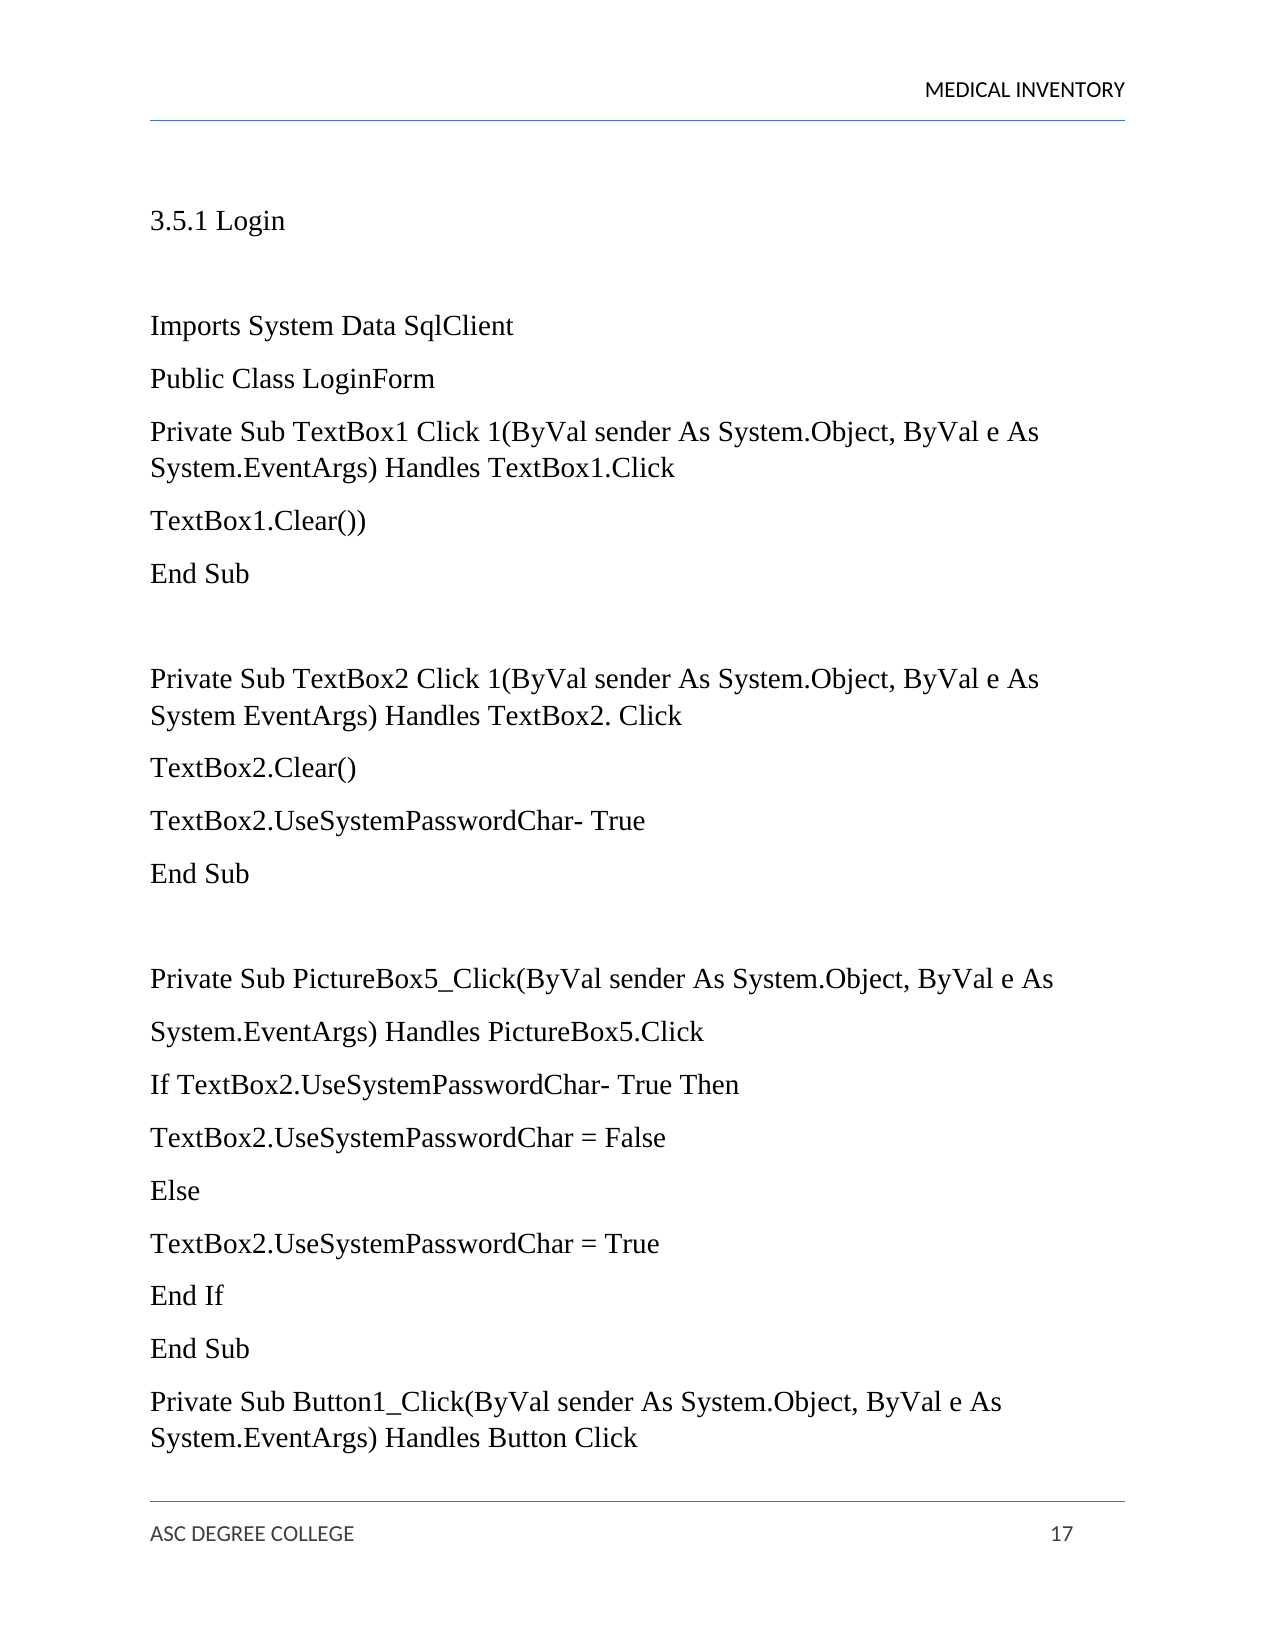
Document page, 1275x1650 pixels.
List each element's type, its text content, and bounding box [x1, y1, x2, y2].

text Private Sub TextBox1 Click 1(ByVal sender As System.Object, ByVal e As System.EventArgs) Handles TextBox1.Click [150, 414, 1125, 484]
text TextBox1.Clear()) [150, 503, 1125, 537]
text Private Sub PictureBox5_Click(ByVal sender As System.Object, ByVal e As [150, 962, 1125, 995]
text System.EventArgs) Handles PictureBox5.Click [150, 1014, 1125, 1048]
text Private Sub Button1_Click(ByVal sender As System.Object, ByVal e As System.EventArgs) Handles Button Click [150, 1384, 1125, 1454]
text TextBox2.UseSystemPasswordChar = False [150, 1120, 1125, 1154]
text Private Sub TextBox2 Click 1(ByVal sender As System.Object, ByVal e As System EventArgs) Handles TextBox2. Click [150, 661, 1125, 731]
text End Sub [150, 1331, 1125, 1365]
text End If [150, 1278, 1125, 1312]
text Else [150, 1173, 1125, 1206]
text End Sub [150, 856, 1125, 889]
text TextBox2.UseSystemPasswordChar = True [150, 1226, 1125, 1259]
text Imports System Data SqlClient [150, 308, 1125, 342]
text 3.5.1 Login [150, 203, 1125, 236]
text End Sub [150, 556, 1125, 589]
text TextBox2.Clear() [150, 750, 1125, 784]
text If TextBox2.UseSystemPasswordChar- True Then [150, 1067, 1125, 1101]
text TextBox2.UseSystemPasswordChar- True [150, 803, 1125, 837]
text Public Class LoginForm [150, 361, 1125, 395]
